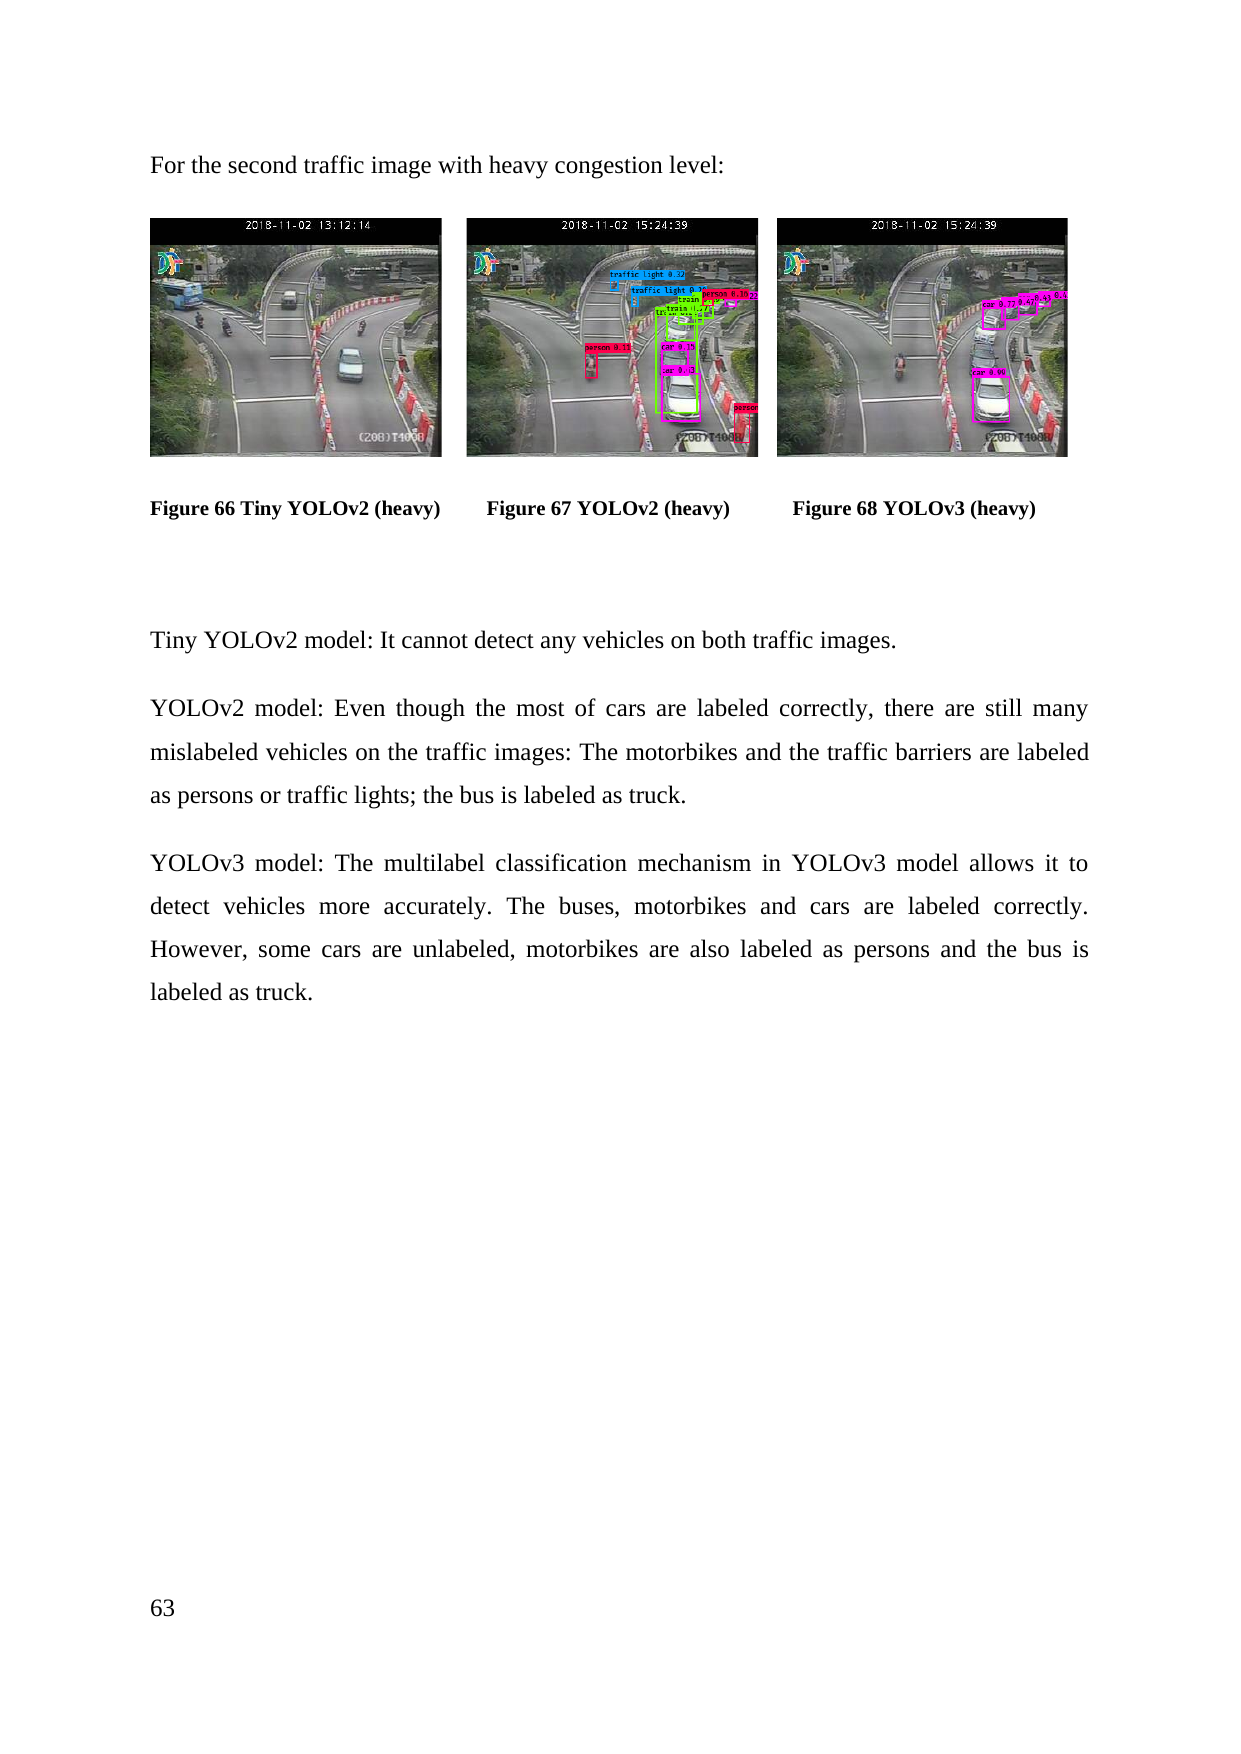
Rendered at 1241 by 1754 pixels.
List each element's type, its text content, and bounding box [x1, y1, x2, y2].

text YOLOv2 model: Even though the most of cars are labeled correctly, there are still many mislabeled vehicles on the traffic images: The motorbikes and the traffic barriers are labeled as persons or traffic lights; the bus is labeled as truck. [150, 693, 1090, 808]
picture [777, 218, 1068, 457]
text Figure 66 Tiny YOLOv2 (heavy) Figure 67 YOLOv2 (heavy) Figure 68 YOLOv3 (heavy) [150, 496, 1090, 520]
picture [466, 218, 759, 457]
text For the second traffic image with heavy congestion level: [150, 150, 1090, 179]
text YOLOv3 model: The multilabel classification mechanism in YOLOv3 model allows it to detect vehicles more accurately. The buses, motorbikes and cars are labeled correctly. However, some cars are unlabeled, motorbikes are also labeled as persons and the bus is labeled as truck. [150, 848, 1090, 1006]
picture [150, 218, 442, 457]
text Tiny YOLOv2 model: It cannot detect any vehicles on both traffic images. [150, 625, 1090, 654]
